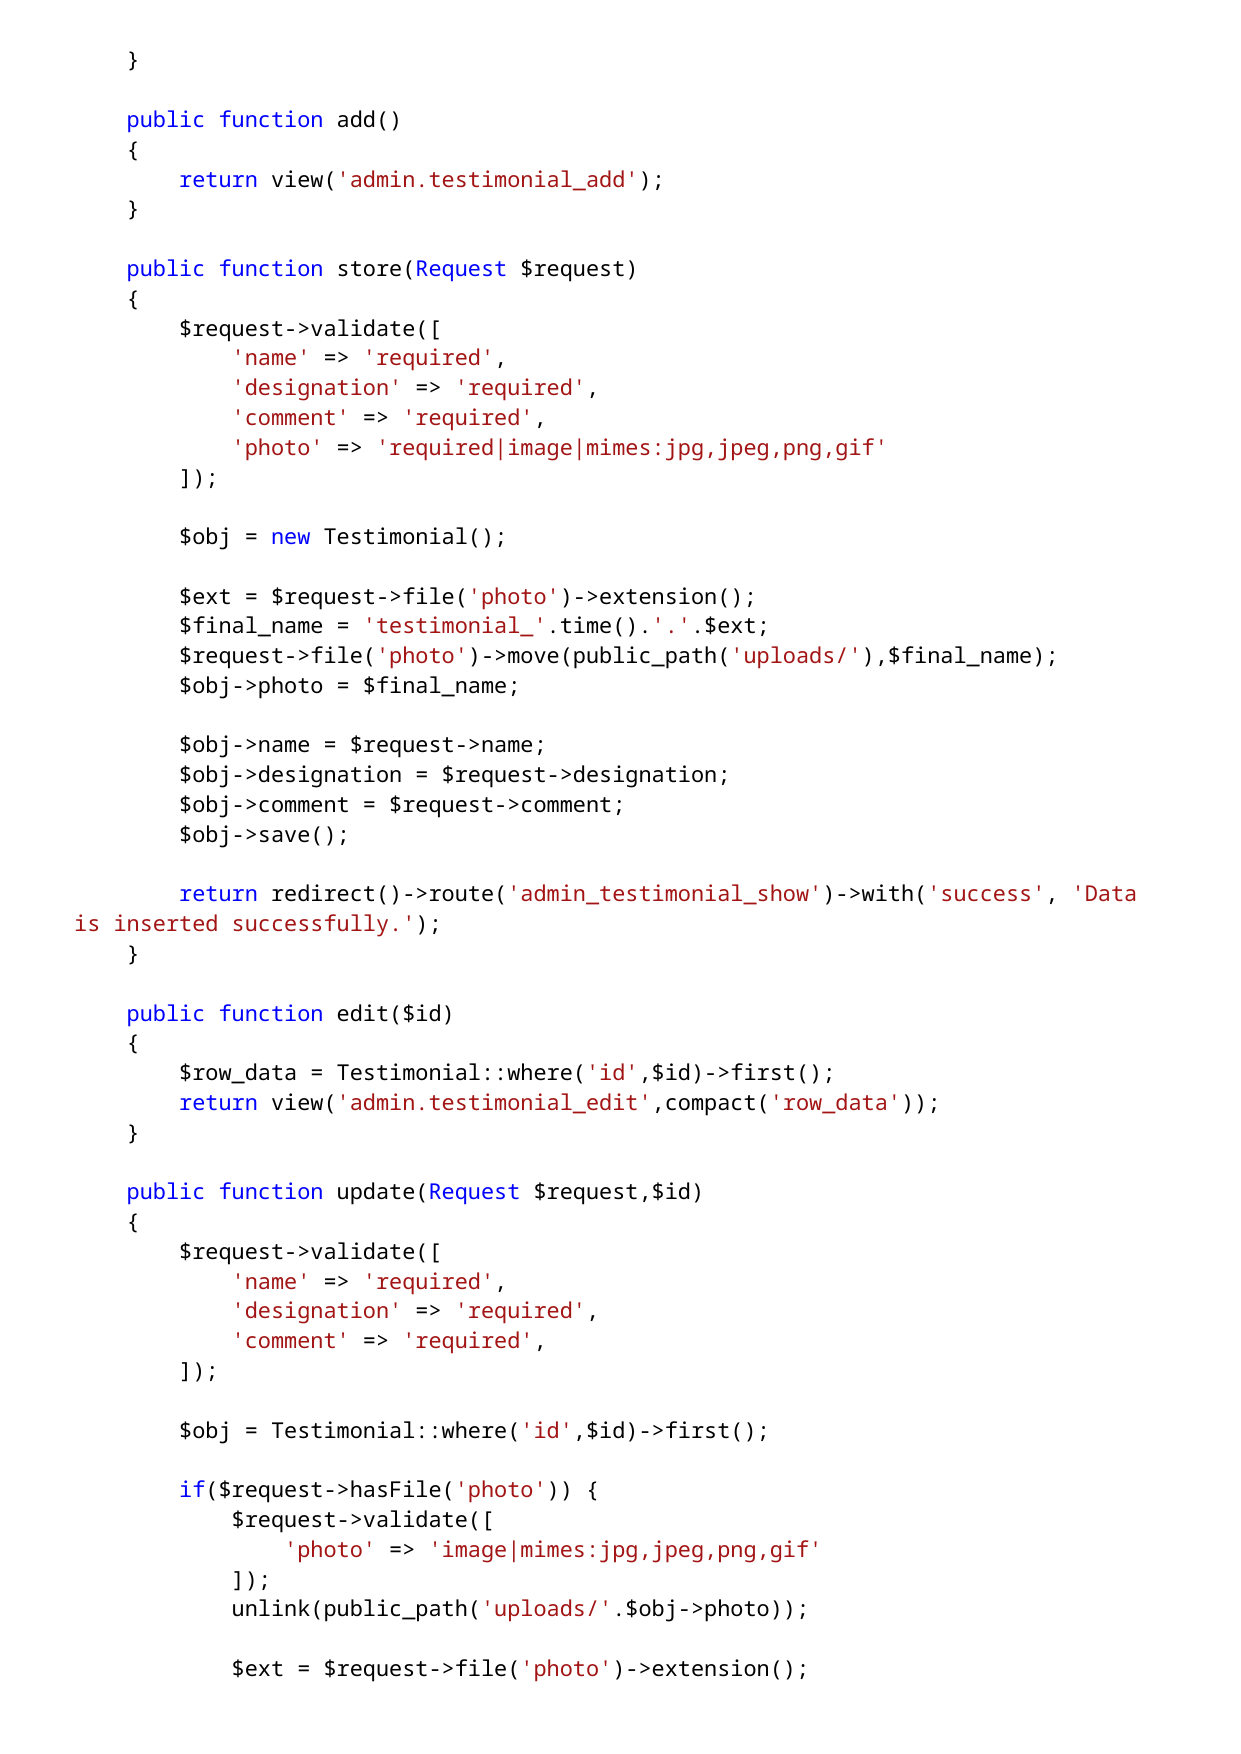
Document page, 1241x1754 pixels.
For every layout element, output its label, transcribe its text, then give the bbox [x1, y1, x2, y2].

text 'photo' => 'required|image|mimes:jpg,jpeg,png,gif' [74, 432, 1137, 461]
text $obj->photo = $final_name; [74, 670, 1137, 700]
text ]); [74, 461, 1137, 491]
text { [74, 134, 1137, 163]
text 'comment' => 'required', [74, 402, 1137, 432]
text public function update(Request $request,$id) [74, 1176, 1137, 1206]
text $request->file('photo')->move(public_path('uploads/'),$final_name); [74, 640, 1137, 670]
text { [74, 283, 1137, 312]
text if($request->hasFile('photo')) { [74, 1474, 1137, 1504]
text 'photo' => 'image|mimes:jpg,jpeg,png,gif' [74, 1534, 1137, 1564]
text $obj->name = $request->name; [74, 729, 1137, 759]
text return redirect()->route('admin_testimonial_show')->with('success', 'Data is inserted successfully.'); [74, 878, 1137, 938]
text $obj = new Testimonial(); [74, 521, 1137, 551]
text } [74, 193, 1137, 223]
text { [74, 1206, 1137, 1236]
text 'name' => 'required', [74, 1266, 1137, 1296]
text $ext = $request->file('photo')->extension(); [74, 581, 1137, 610]
text $row_data = Testimonial::where('id',$id)->first(); [74, 1057, 1137, 1087]
text public function add() [74, 104, 1137, 134]
text $obj->save(); [74, 819, 1137, 849]
text return view('admin.testimonial_edit',compact('row_data')); [74, 1087, 1137, 1117]
text 'designation' => 'required', [74, 372, 1137, 402]
text $ext = $request->file('photo')->extension(); [74, 1653, 1137, 1683]
text $obj = Testimonial::where('id',$id)->first(); [74, 1415, 1137, 1444]
text ]); [74, 1355, 1137, 1385]
text unlink(public_path('uploads/'.$obj->photo)); [74, 1593, 1137, 1623]
text $obj->comment = $request->comment; [74, 789, 1137, 819]
text $request->validate([ [74, 1236, 1137, 1266]
text $obj->designation = $request->designation; [74, 759, 1137, 789]
text 'comment' => 'required', [74, 1325, 1137, 1355]
text 'name' => 'required', [74, 342, 1137, 372]
text 'designation' => 'required', [74, 1296, 1137, 1325]
text } [74, 1117, 1137, 1147]
text $request->validate([ [74, 1504, 1137, 1534]
text return view('admin.testimonial_add'); [74, 163, 1137, 193]
text ]); [74, 1564, 1137, 1593]
text $request->validate([ [74, 312, 1137, 342]
text } [74, 44, 1137, 74]
text public function edit($id) [74, 998, 1137, 1027]
text { [74, 1027, 1137, 1057]
text } [74, 938, 1137, 968]
text $final_name = 'testimonial_'.time().'.'.$ext; [74, 610, 1137, 640]
text public function store(Request $request) [74, 253, 1137, 283]
